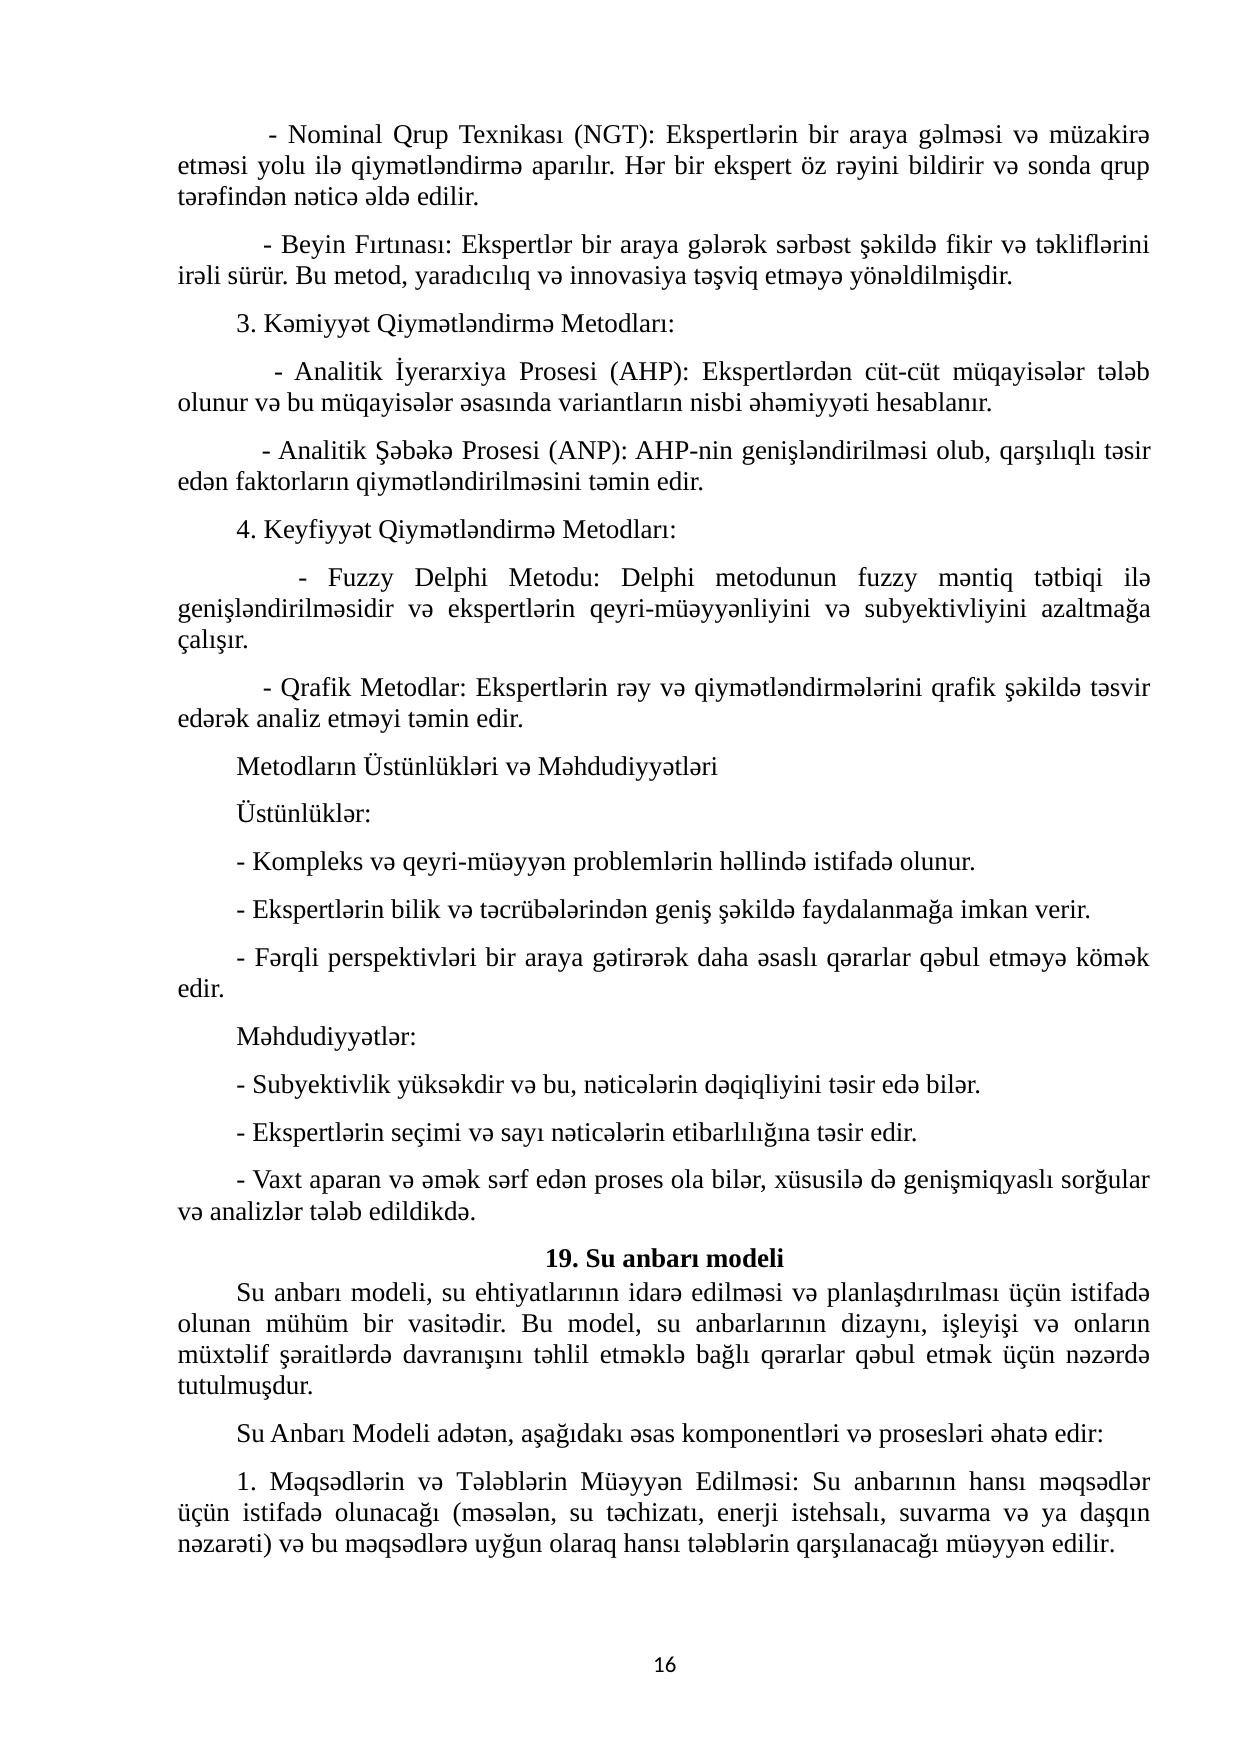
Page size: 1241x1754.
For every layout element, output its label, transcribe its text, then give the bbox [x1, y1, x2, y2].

text - Kompleks və qeyri-müəyyən problemlərin həllində istifadə olunur. [177, 845, 1152, 877]
text Metodların Üstünlükləri və Məhdudiyyətləri [177, 750, 1152, 781]
text Məhdudiyyətlər: [177, 1020, 1152, 1051]
text - Vaxt aparan və əmək sərf edən proses ola bilər, xüsusilə də genişmiqyaslı sorğular və analizlər tələb edildikdə. [177, 1163, 1152, 1226]
text - Qrafik Metodlar: Ekspertlərin rəy və qiymətləndirmələrini qrafik şəkildə təsvir edərək analiz etməyi təmin edir. [177, 671, 1152, 733]
text Su anbarı modeli, su ehtiyatlarının idarə edilməsi və planlaşdırılması üçün istifadə olunan mühüm bir vasitədir. Bu model, su anbarlarının dizaynı, işleyişi və onların müxtəlif şəraitlərdə davranışını təhlil etməklə bağlı qərarlar qəbul etmək üçün nəzərdə tutulmuşdur. [177, 1276, 1152, 1401]
text - Fuzzy Delphi Metodu: Delphi metodunun fuzzy məntiq tətbiqi ilə genişləndirilməsidir və ekspertlərin qeyri-müəyyənliyini və subyektivliyini azaltmağa çalışır. [177, 561, 1152, 654]
text - Analitik İyerarxiya Prosesi (AHP): Ekspertlərdən cüt-cüt müqayisələr tələb olunur və bu müqayisələr əsasında variantların nisbi əhəmiyyəti hesablanır. [177, 355, 1152, 417]
subtitle 19. Su anbarı modeli [177, 1242, 1152, 1273]
text 4. Keyfiyyət Qiymətləndirmə Metodları: [177, 513, 1152, 544]
text - Analitik Şəbəkə Prosesi (ANP): AHP-nin genişləndirilməsi olub, qarşılıqlı təsir edən faktorların qiymətləndirilməsini təmin edir. [177, 434, 1152, 496]
text - Fərqli perspektivləri bir araya gətirərək daha əsaslı qərarlar qəbul etməyə kömək edir. [177, 941, 1152, 1003]
text Su Anbarı Modeli adətən, aşağıdakı əsas komponentləri və prosesləri əhatə edir: [177, 1417, 1152, 1448]
text - Ekspertlərin seçimi və sayı nəticələrin etibarlılığına təsir edir. [177, 1116, 1152, 1147]
text - Beyin Fırtınası: Ekspertlər bir araya gələrək sərbəst şəkildə fikir və təkliflərini irəli sürür. Bu metod, yaradıcılıq və innovasiya təşviq etməyə yönəldilmişdir. [177, 228, 1152, 291]
text - Ekspertlərin bilik və təcrübələrindən geniş şəkildə faydalanmağa imkan verir. [177, 893, 1152, 924]
text - Nominal Qrup Texnikası (NGT): Ekspertlərin bir araya gəlməsi və müzakirə etməsi yolu ilə qiymətləndirmə aparılır. Hər bir ekspert öz rəyini bildirir və sonda qrup tərəfindən nəticə əldə edilir. [177, 118, 1152, 212]
text 1. Məqsədlərin və Tələblərin Müəyyən Edilməsi: Su anbarının hansı məqsədlər üçün istifadə olunacağı (məsələn, su təchizatı, enerji istehsalı, suvarma və ya daşqın nəzarəti) və bu məqsədlərə uyğun olaraq hansı tələblərin qarşılanacağı müəyyən edilir. [177, 1465, 1152, 1558]
text 3. Kəmiyyət Qiymətləndirmə Metodları: [177, 307, 1152, 338]
text Üstünlüklər: [177, 798, 1152, 829]
text - Subyektivlik yüksəkdir və bu, nəticələrin dəqiqliyini təsir edə bilər. [177, 1068, 1152, 1099]
